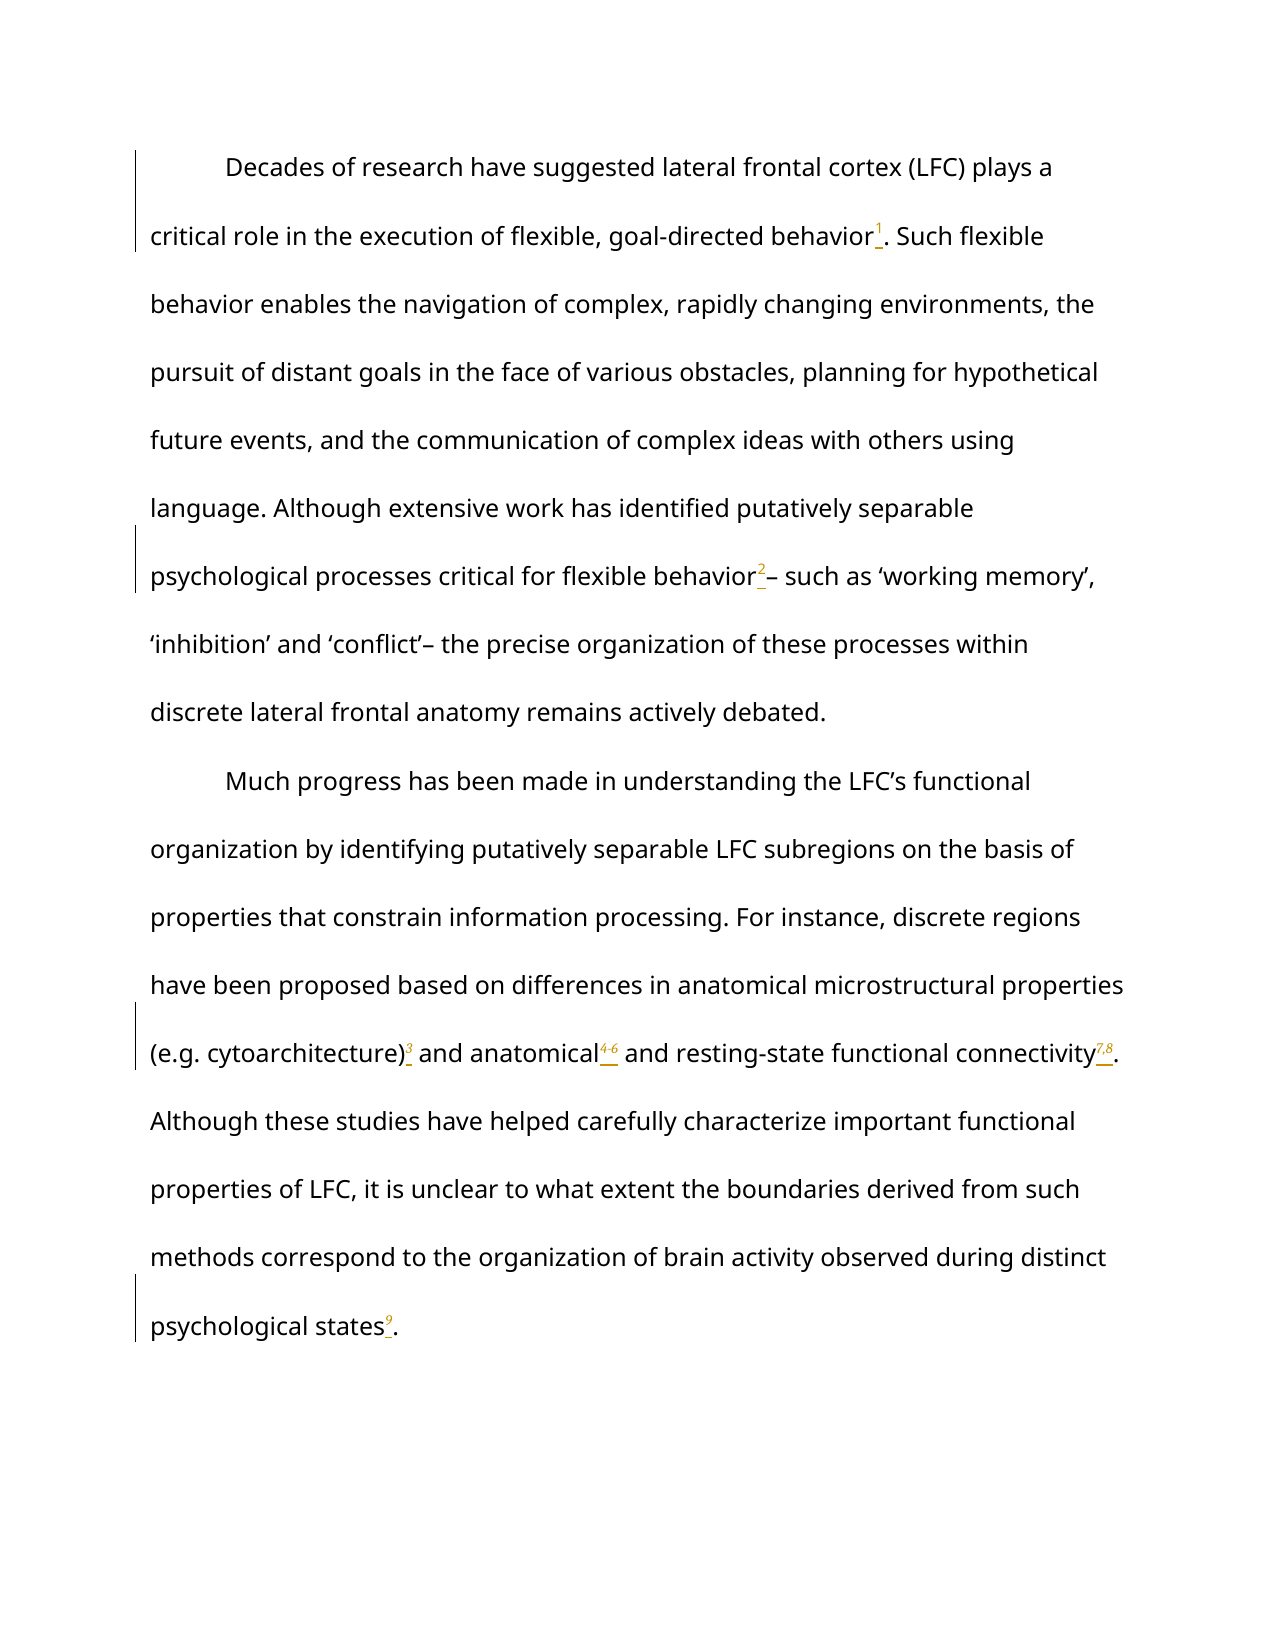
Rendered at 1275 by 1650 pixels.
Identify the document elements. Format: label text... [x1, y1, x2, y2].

text Decades of research have suggested lateral frontal cortex (LFC) plays a critical role in the execution of flexible, goal-directed behavior. Such flexible behavior enables the navigation of complex, rapidly changing environments, the pursuit of distant goals in the face of various obstacles, planning for hypothetical future events, and the communication of complex ideas with others using language. Although extensive work has identified putatively separable psychological processes critical for flexible behavior– such as ‘working memory’, ‘inhibition’ and ‘conflict’– the precise organization of these processes within discrete lateral frontal anatomy remains actively debated. [150, 150, 1125, 729]
text Much progress has been made in understanding the LFC’s functional organization by identifying putatively separable LFC subregions on the basis of properties that constrain information processing. For instance, discrete regions have been proposed based on differences in anatomical microstructural properties (e.g. cytoarchitecture) and anatomical and resting-state functional connectivity. Although these studies have helped carefully characterize important functional properties of LFC, it is unclear to what extent the boundaries derived from such methods correspond to the organization of brain activity observed during distinct psychological states. [150, 763, 1125, 1342]
